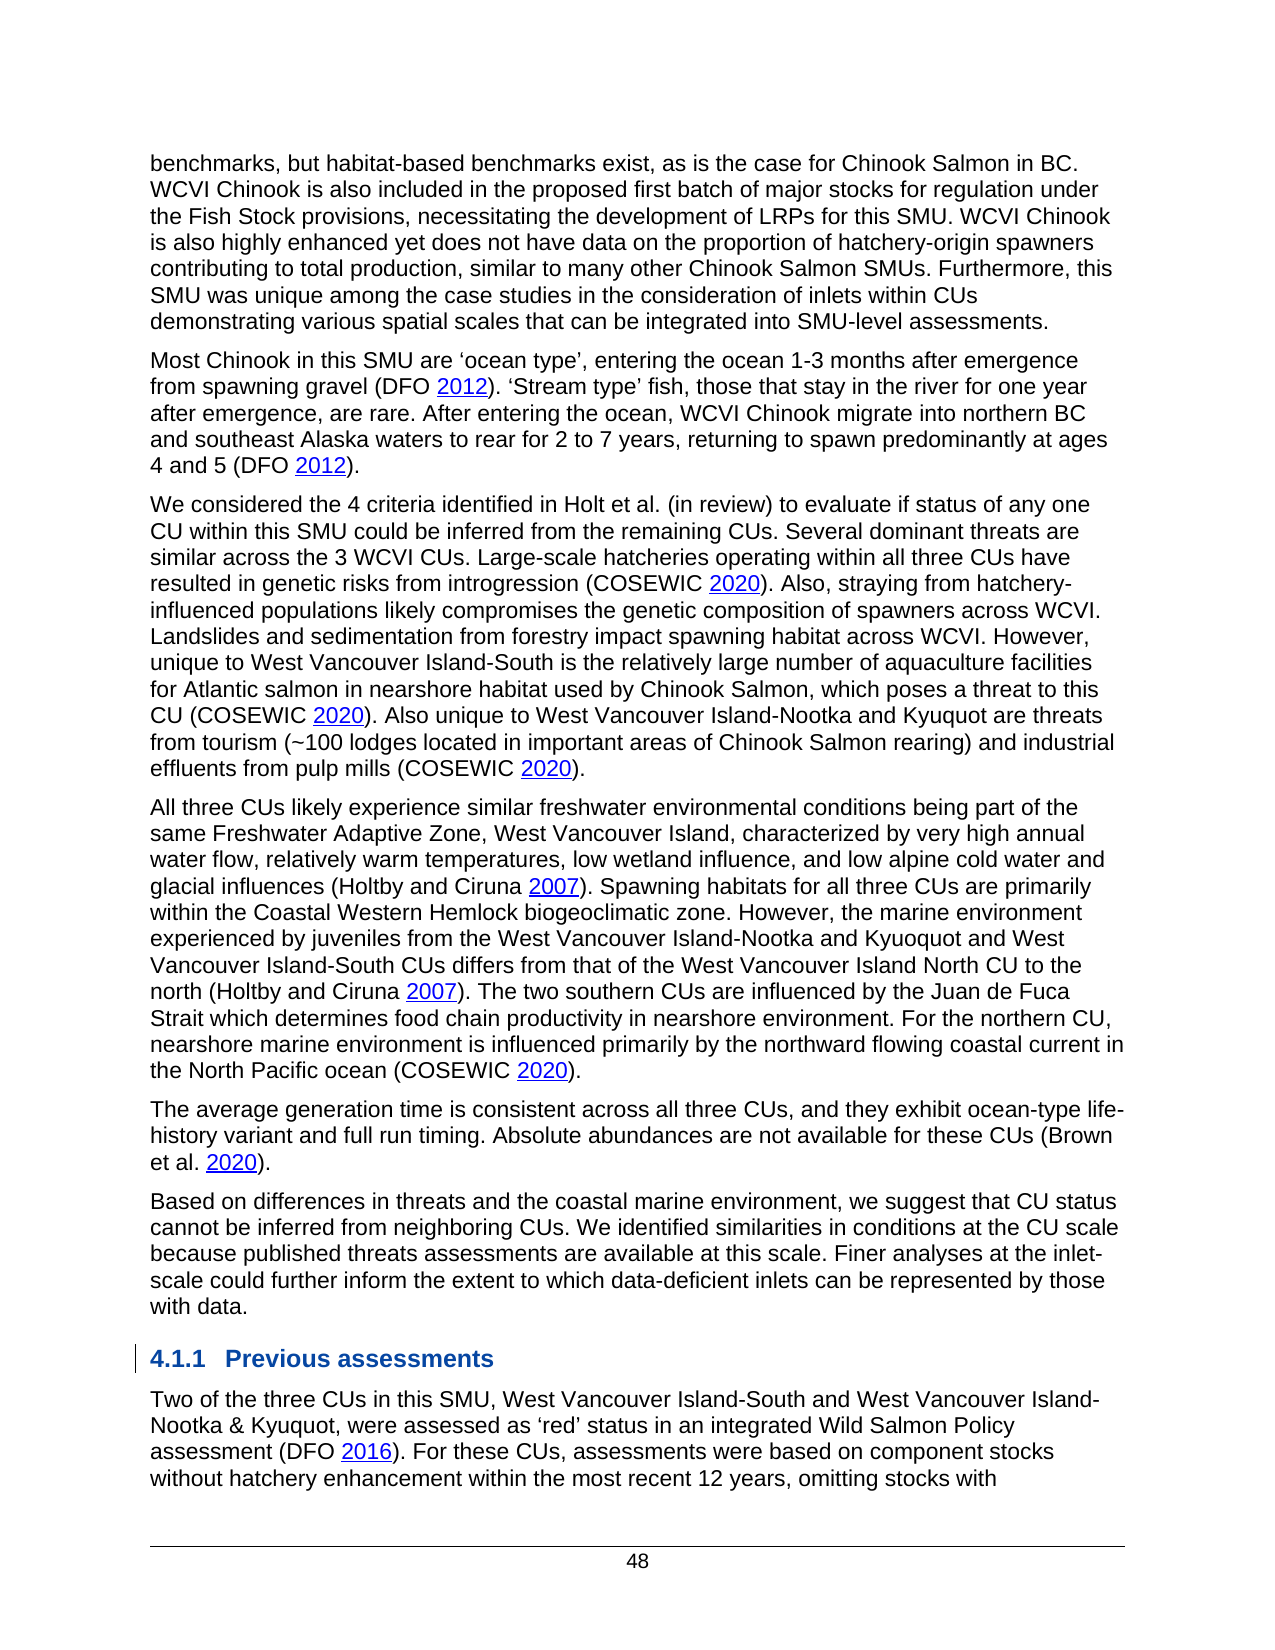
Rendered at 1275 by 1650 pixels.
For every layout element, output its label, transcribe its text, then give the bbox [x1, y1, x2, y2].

text Most Chinook in this SMU are ‘ocean type’, entering the ocean 1-3 months after emergence from spawning gravel (DFO 2012). ‘Stream type’ fish, those that stay in the river for one year after emergence, are rare. After entering the ocean, WCVI Chinook migrate into northern BC and southeast Alaska waters to rear for 2 to 7 years, returning to spawn predominantly at ages 4 and 5 (DFO 2012). [150, 347, 1125, 479]
text Based on differences in threats and the coastal marine environment, we suggest that CU status cannot be inferred from neighboring CUs. We identified similarities in conditions at the CU scale because published threats assessments are available at this scale. Finer analyses at the inlet-scale could further inform the extent to which data-deficient inlets can be represented by those with data. [150, 1188, 1125, 1319]
text All three CUs likely experience similar freshwater environmental conditions being part of the same Freshwater Adaptive Zone, West Vancouver Island, characterized by very high annual water flow, relatively warm temperatures, low wetland influence, and low alpine cold water and glacial influences (Holtby and Ciruna 2007). Spawning habitats for all three CUs are primarily within the Coastal Western Hemlock biogeoclimatic zone. However, the marine environment experienced by juveniles from the West Vancouver Island-Nootka and Kyuoquot and West Vancouver Island-South CUs differs from that of the West Vancouver Island North CU to the north (Holtby and Ciruna 2007). The two southern CUs are influenced by the Juan de Fuca Strait which determines food chain productivity in nearshore environment. For the northern CU, nearshore marine environment is influenced primarily by the northward flowing coastal current in the North Pacific ocean (COSEWIC 2020). [150, 794, 1125, 1083]
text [150, 150, 1125, 334]
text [150, 1386, 1125, 1491]
text The average generation time is consistent across all three CUs, and they exhibit ocean-type life-history variant and full run timing. Absolute abundances are not available for these CUs (Brown et al. 2020). [150, 1096, 1125, 1175]
text We considered the 4 criteria identified in Holt et al. (in review) to evaluate if status of any one CU within this SMU could be inferred from the remaining CUs. Several dominant threats are similar across the 3 WCVI CUs. Large-scale hatcheries operating within all three CUs have resulted in genetic risks from introgression (COSEWIC 2020). Also, straying from hatchery-influenced populations likely compromises the genetic composition of spawners across WCVI. Landslides and sedimentation from forestry impact spawning habitat across WCVI. However, unique to West Vancouver Island-South is the relatively large number of aquaculture facilities for Atlantic salmon in nearshore habitat used by Chinook Salmon, which poses a threat to this CU (COSEWIC 2020). Also unique to West Vancouver Island-Nootka and Kyuquot are threats from tourism (~100 lodges located in important areas of Chinook Salmon rearing) and industrial effluents from pulp mills (COSEWIC 2020). [150, 491, 1125, 781]
subtitle 4.1.1 Previous assessments [150, 1344, 1125, 1373]
